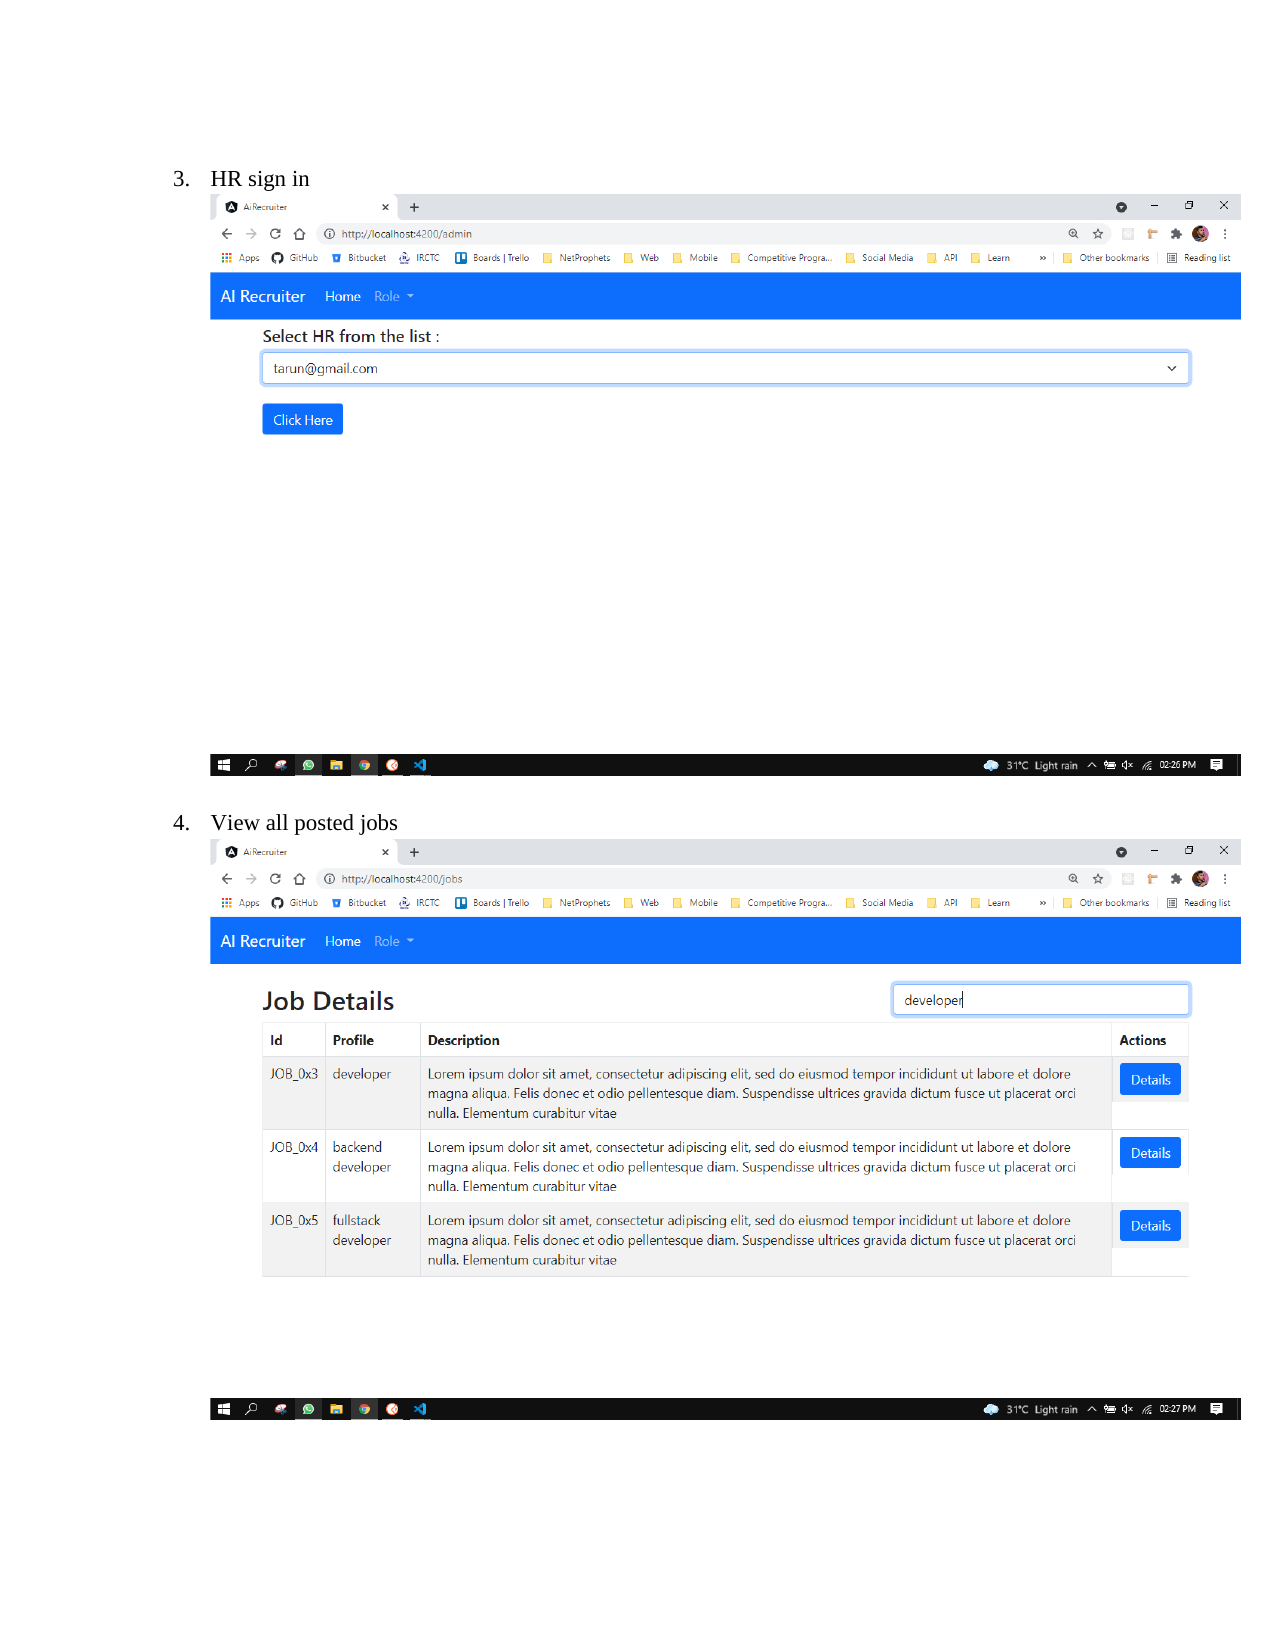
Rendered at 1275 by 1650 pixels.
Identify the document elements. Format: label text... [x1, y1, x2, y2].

picture [210, 194, 1241, 776]
list View all posted jobs [173, 809, 1275, 836]
picture [210, 839, 1241, 1420]
